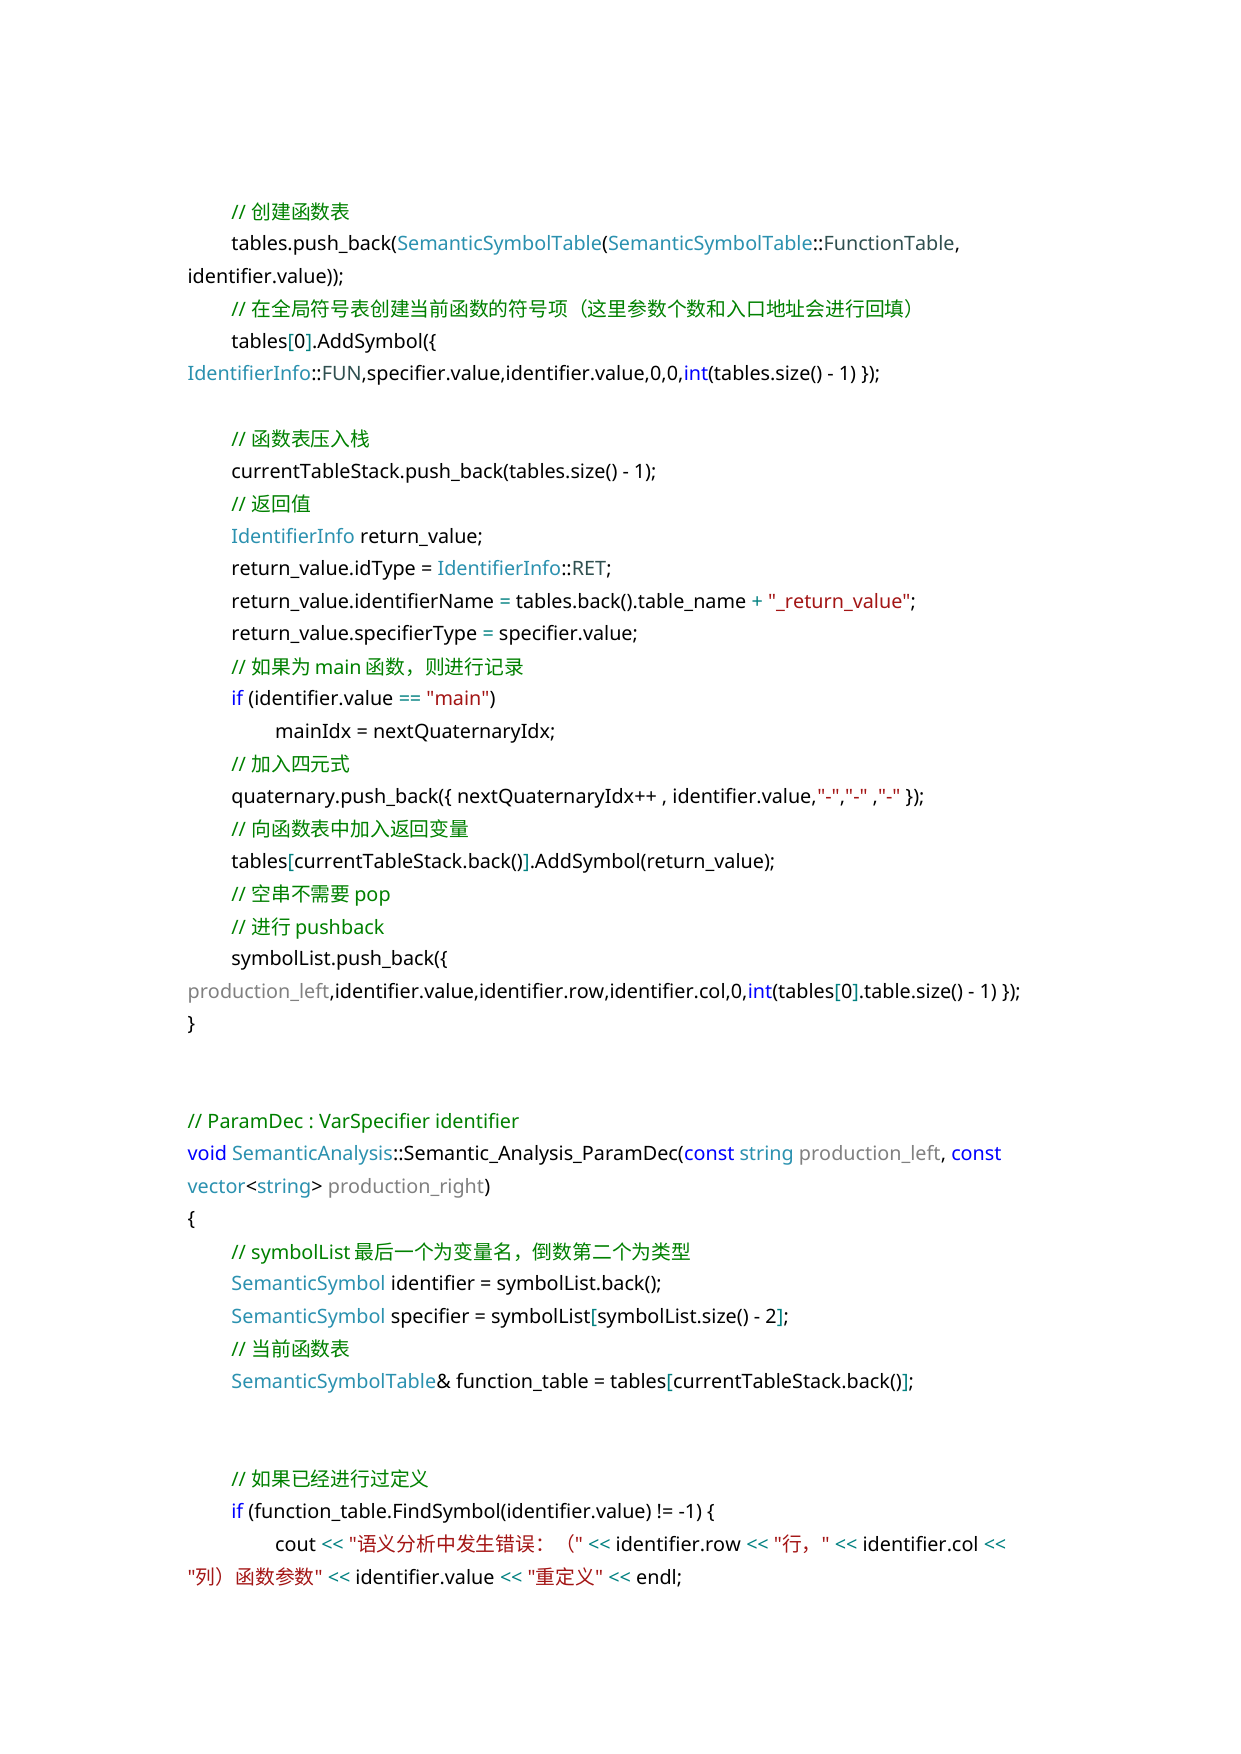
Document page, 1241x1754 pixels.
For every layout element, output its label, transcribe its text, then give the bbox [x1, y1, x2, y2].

text { [187, 1202, 1053, 1234]
text // 进行pushback [187, 909, 1053, 942]
text // 函数表压入栈 [187, 422, 1053, 454]
text mainIdx = nextQuaternaryIdx; [187, 714, 1053, 747]
text tables[0].AddSymbol({ IdentifierInfo::FUN,specifier.value,identifier.value,0,0,int(tables.size() - 1) }); [187, 324, 1053, 389]
text cout << "语义分析中发生错误：（" << identifier.row << "行，" << identifier.col << "列）函数参数" << identifier.value << "重定义" << endl; [187, 1527, 1053, 1592]
text quaternary.push_back({ nextQuaternaryIdx++ , identifier.value,"-","-" ,"-" }); [187, 779, 1053, 812]
text currentTableStack.push_back(tables.size() - 1); [187, 454, 1053, 487]
text // 返回值 [187, 487, 1053, 519]
text // 创建函数表 [187, 194, 1053, 227]
text // 加入四元式 [187, 747, 1053, 779]
text // 向函数表中加入返回变量 [187, 812, 1053, 844]
text return_value.specifierType = specifier.value; [187, 617, 1053, 649]
text // ParamDec : VarSpecifier identifier [187, 1104, 1053, 1137]
text // 空串不需要pop [187, 877, 1053, 909]
text SemanticSymbol identifier = symbolList.back(); [187, 1267, 1053, 1299]
text // 如果为main函数，则进行记录 [187, 649, 1053, 682]
text // symbolList最后一个为变量名，倒数第二个为类型 [187, 1234, 1053, 1267]
text if (identifier.value == "main") [187, 682, 1053, 714]
text symbolList.push_back({ production_left,identifier.value,identifier.row,identifier.col,0,int(tables[0].table.size() - 1) }); [187, 942, 1053, 1007]
text } [187, 1007, 1053, 1039]
text IdentifierInfo return_value; [187, 519, 1053, 552]
text // 如果已经进行过定义 [187, 1462, 1053, 1494]
text // 在全局符号表创建当前函数的符号项（这里参数个数和入口地址会进行回填） [187, 292, 1053, 324]
text SemanticSymbol specifier = symbolList[symbolList.size() - 2]; [187, 1299, 1053, 1332]
text tables[currentTableStack.back()].AddSymbol(return_value); [187, 844, 1053, 877]
text void SemanticAnalysis::Semantic_Analysis_ParamDec(const string production_left, const vector<string> production_right) [187, 1137, 1053, 1202]
text return_value.idType = IdentifierInfo::RET; [187, 552, 1053, 584]
text tables.push_back(SemanticSymbolTable(SemanticSymbolTable::FunctionTable, identifier.value)); [187, 227, 1053, 292]
text if (function_table.FindSymbol(identifier.value) != -1) { [187, 1494, 1053, 1527]
text SemanticSymbolTable& function_table = tables[currentTableStack.back()]; [187, 1364, 1053, 1397]
text // 当前函数表 [187, 1332, 1053, 1364]
text return_value.identifierName = tables.back().table_name + "_return_value"; [187, 584, 1053, 617]
